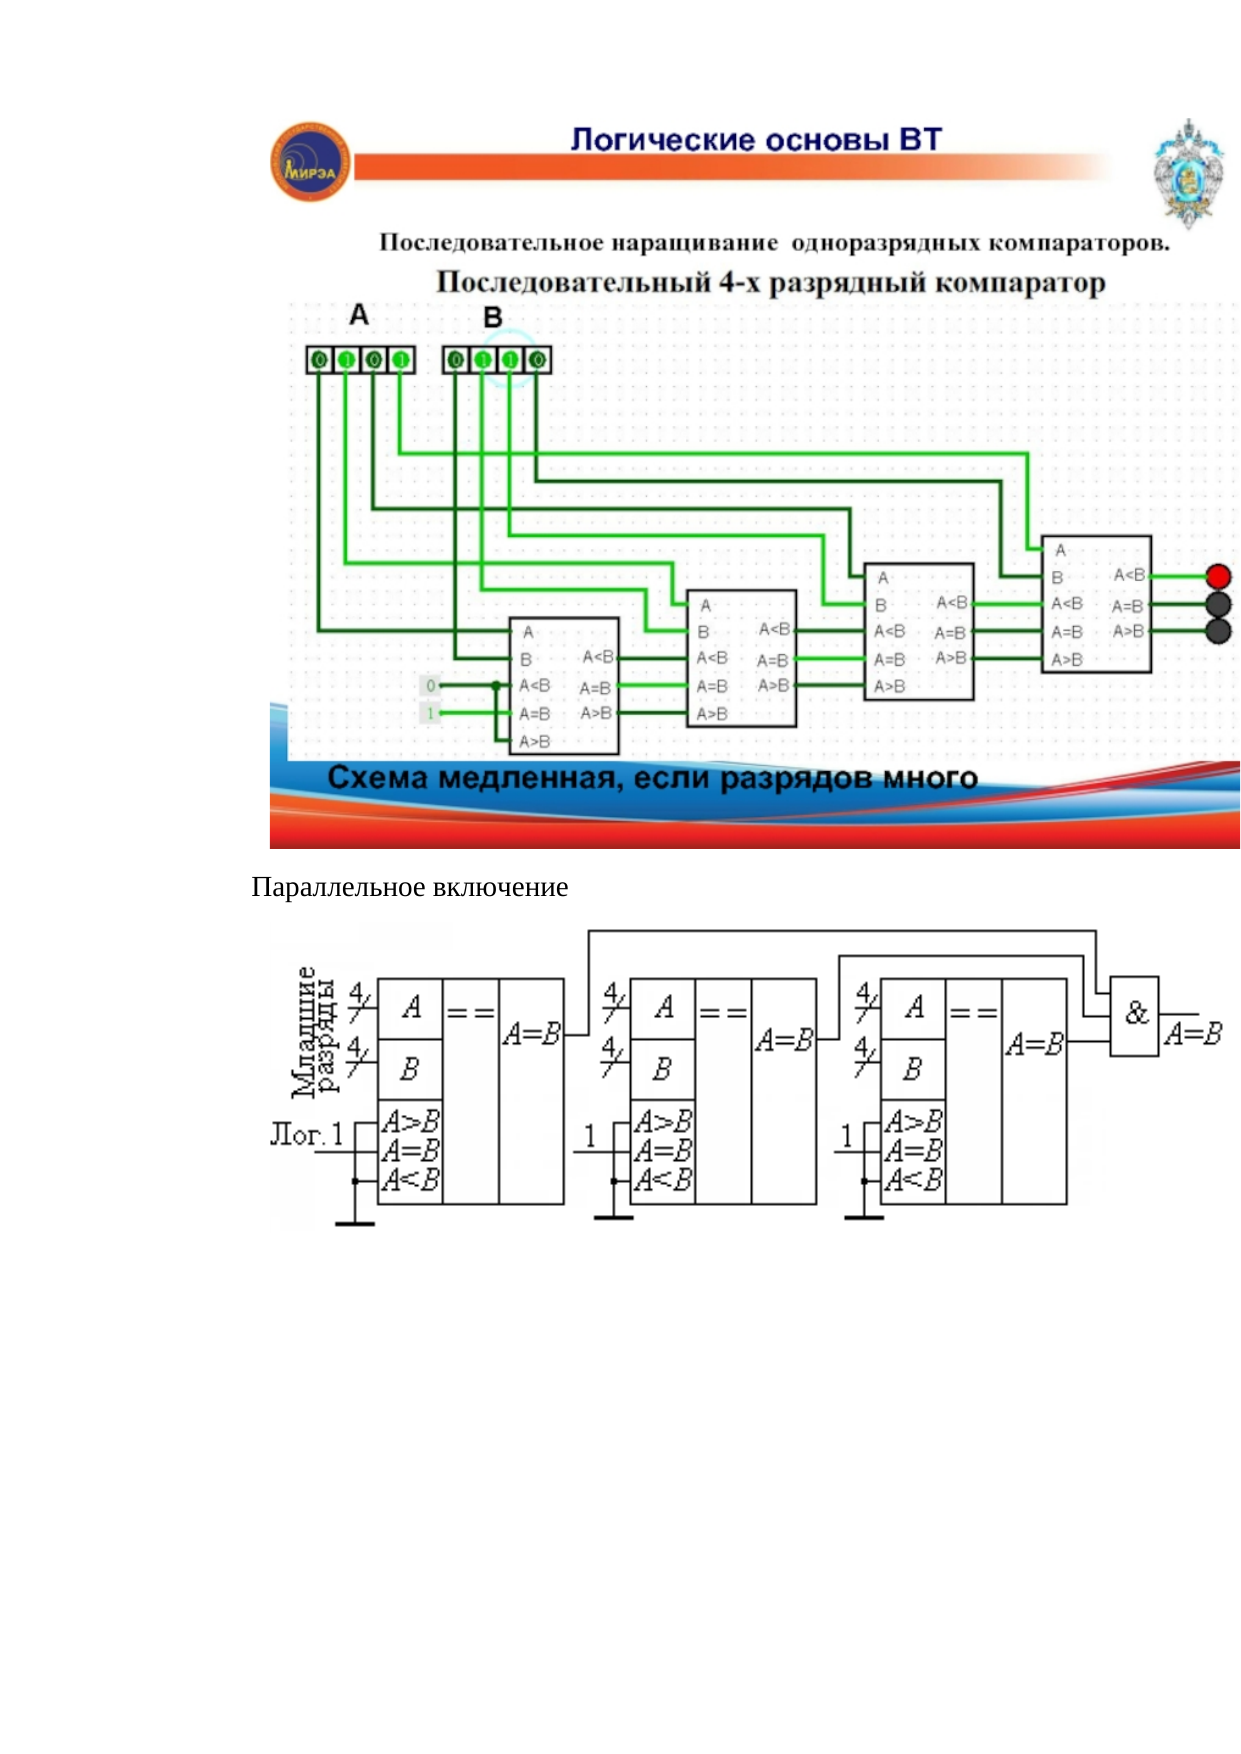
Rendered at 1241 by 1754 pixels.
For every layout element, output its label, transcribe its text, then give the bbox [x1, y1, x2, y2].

text Параллельное включение [177, 869, 1152, 902]
picture [269, 922, 1229, 1233]
picture [269, 118, 1241, 849]
